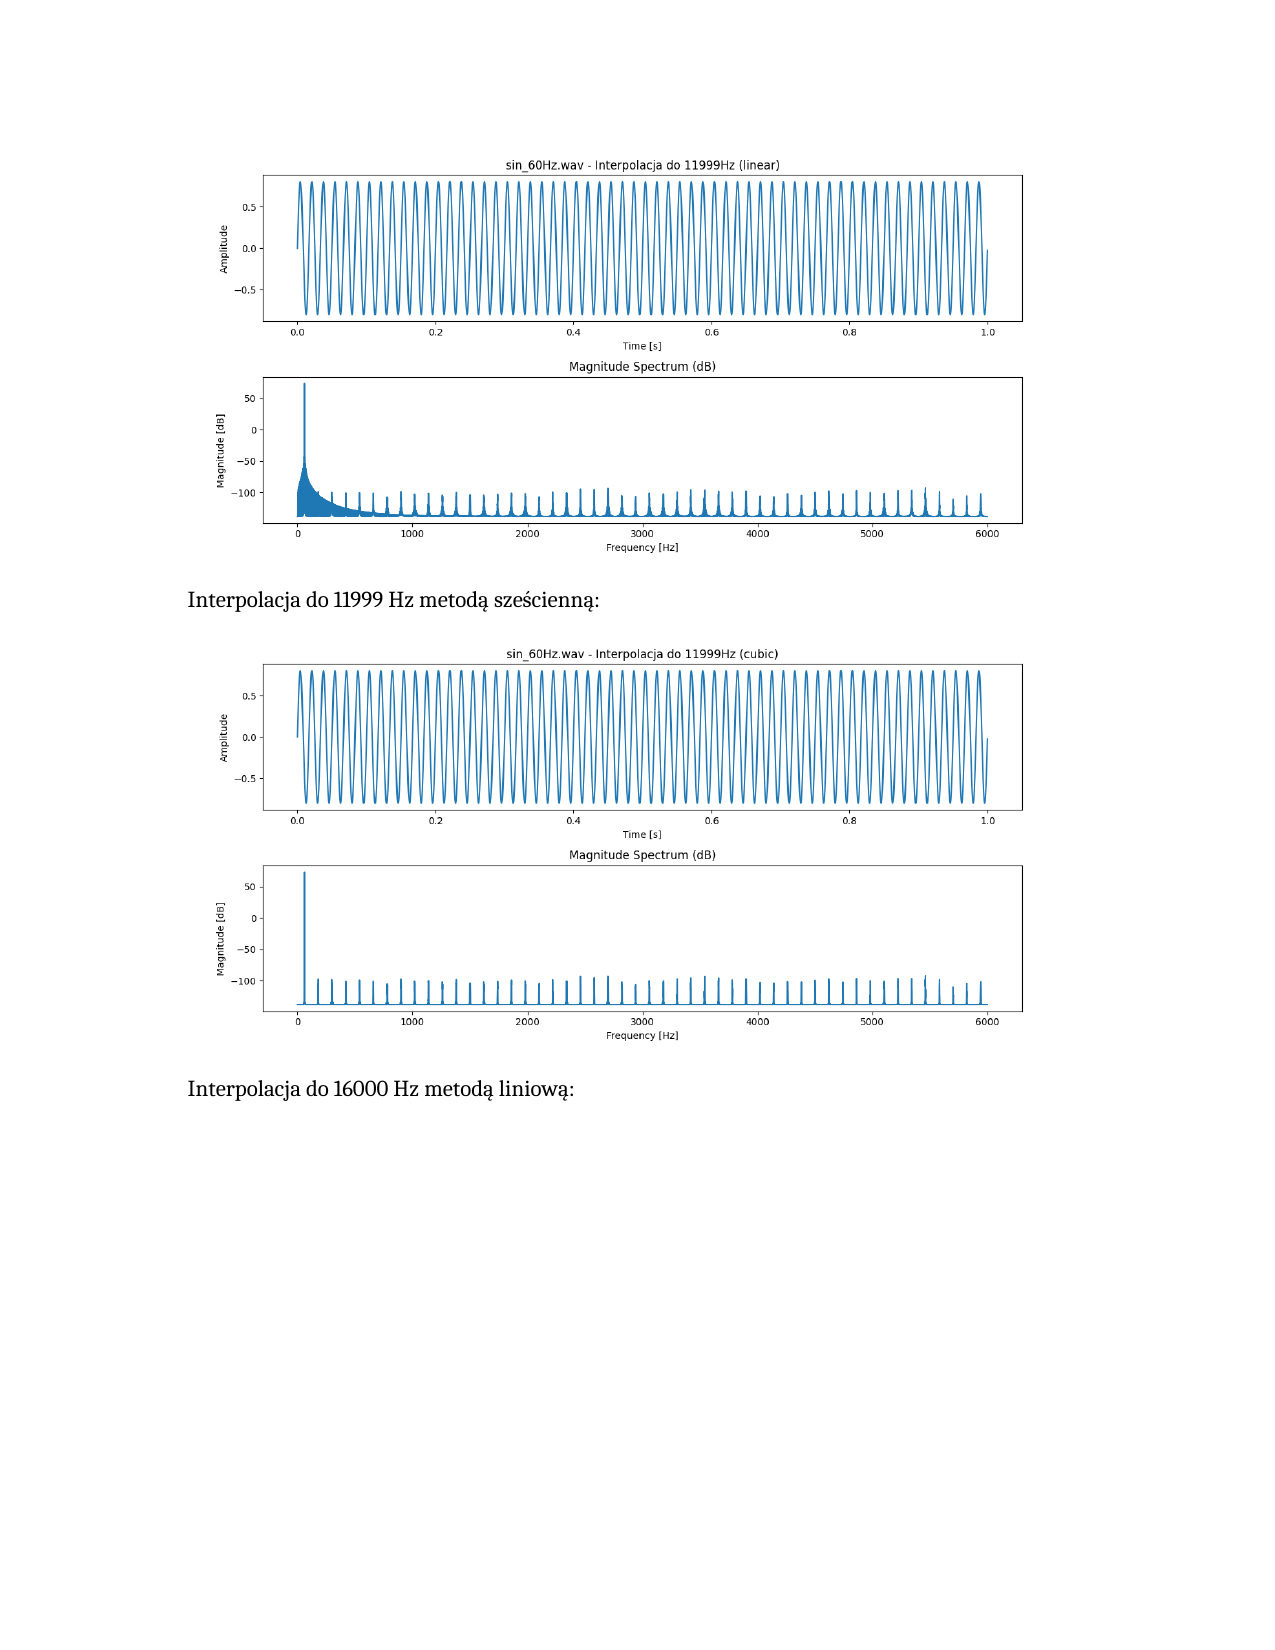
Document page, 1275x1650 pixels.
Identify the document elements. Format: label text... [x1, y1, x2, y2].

picture [206, 638, 1032, 1051]
text Interpolacja do 16000 Hz metodą liniową: [187, 1075, 1087, 1102]
text Interpolacja do 11999 Hz metodą sześcienną: [187, 587, 1087, 613]
picture [206, 150, 1032, 563]
